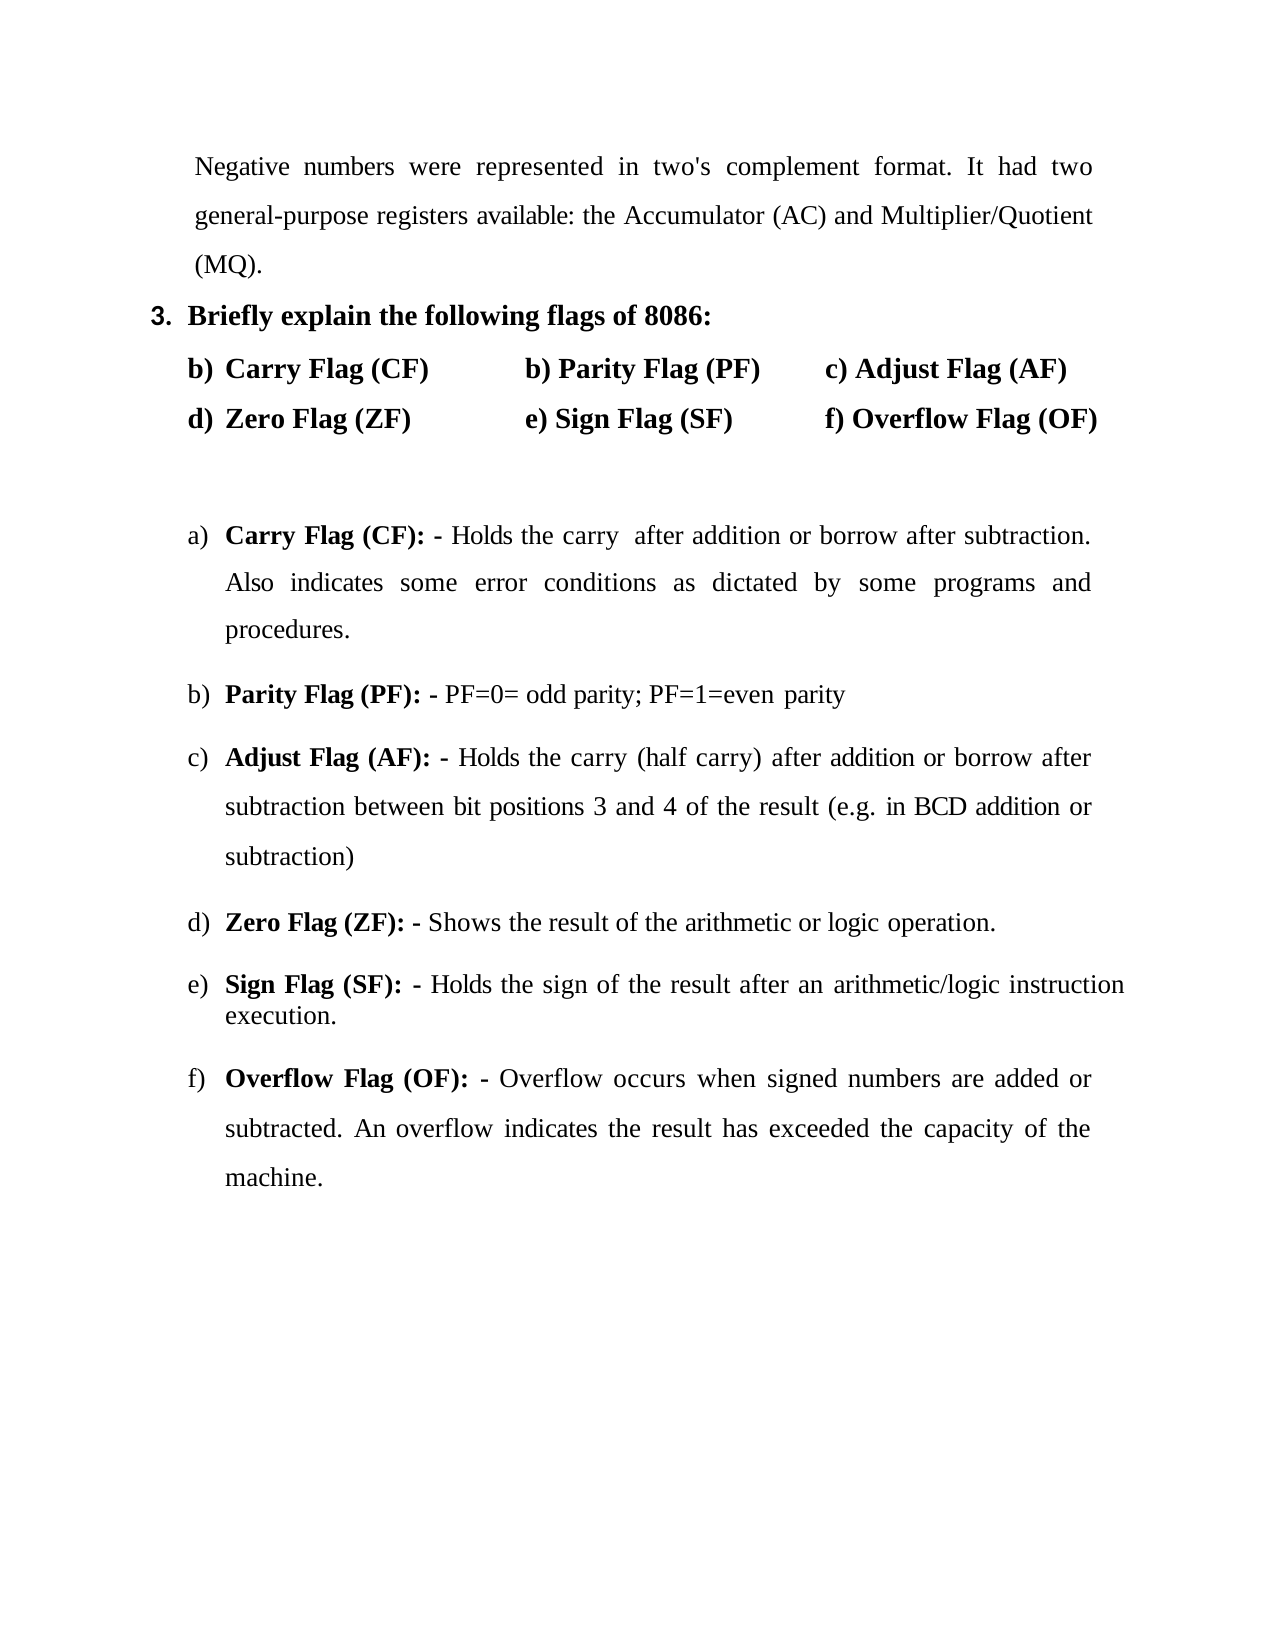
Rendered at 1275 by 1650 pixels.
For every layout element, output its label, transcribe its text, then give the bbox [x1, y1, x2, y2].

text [194, 150, 1093, 279]
list Briefly explain the following flags of 8086: [150, 297, 1125, 333]
list Zero Flag (ZF): - Shows the result of the arithmetic or logic operation. [187, 906, 1125, 937]
list Zero Flag (ZF) e) Sign Flag (SF) f) Overflow Flag (OF) [187, 401, 1125, 435]
list Sign Flag (SF): - Holds the sign of the result after an arithmetic/logic instruction execution. [187, 968, 1125, 1031]
list Carry Flag (CF): - Holds the carry after addition or borrow after subtraction. Also indicates some error conditions as dictated by some programs and procedures. [187, 519, 1092, 644]
list Overflow Flag (OF): - Overflow occurs when signed numbers are added or subtracted. An overflow indicates the result has exceeded the capacity of the machine. [187, 1063, 1092, 1192]
list Carry Flag (CF) b) Parity Flag (PF) c) Adjust Flag (AF) [187, 351, 1125, 384]
list Parity Flag (PF): - PF=0= odd parity; PF=1=even parity [187, 678, 1125, 709]
list Adjust Flag (AF): - Holds the carry (half carry) after addition or borrow after subtraction between bit positions 3 and 4 of the result (e.g. in BCD addition or subtraction) [187, 741, 1092, 871]
